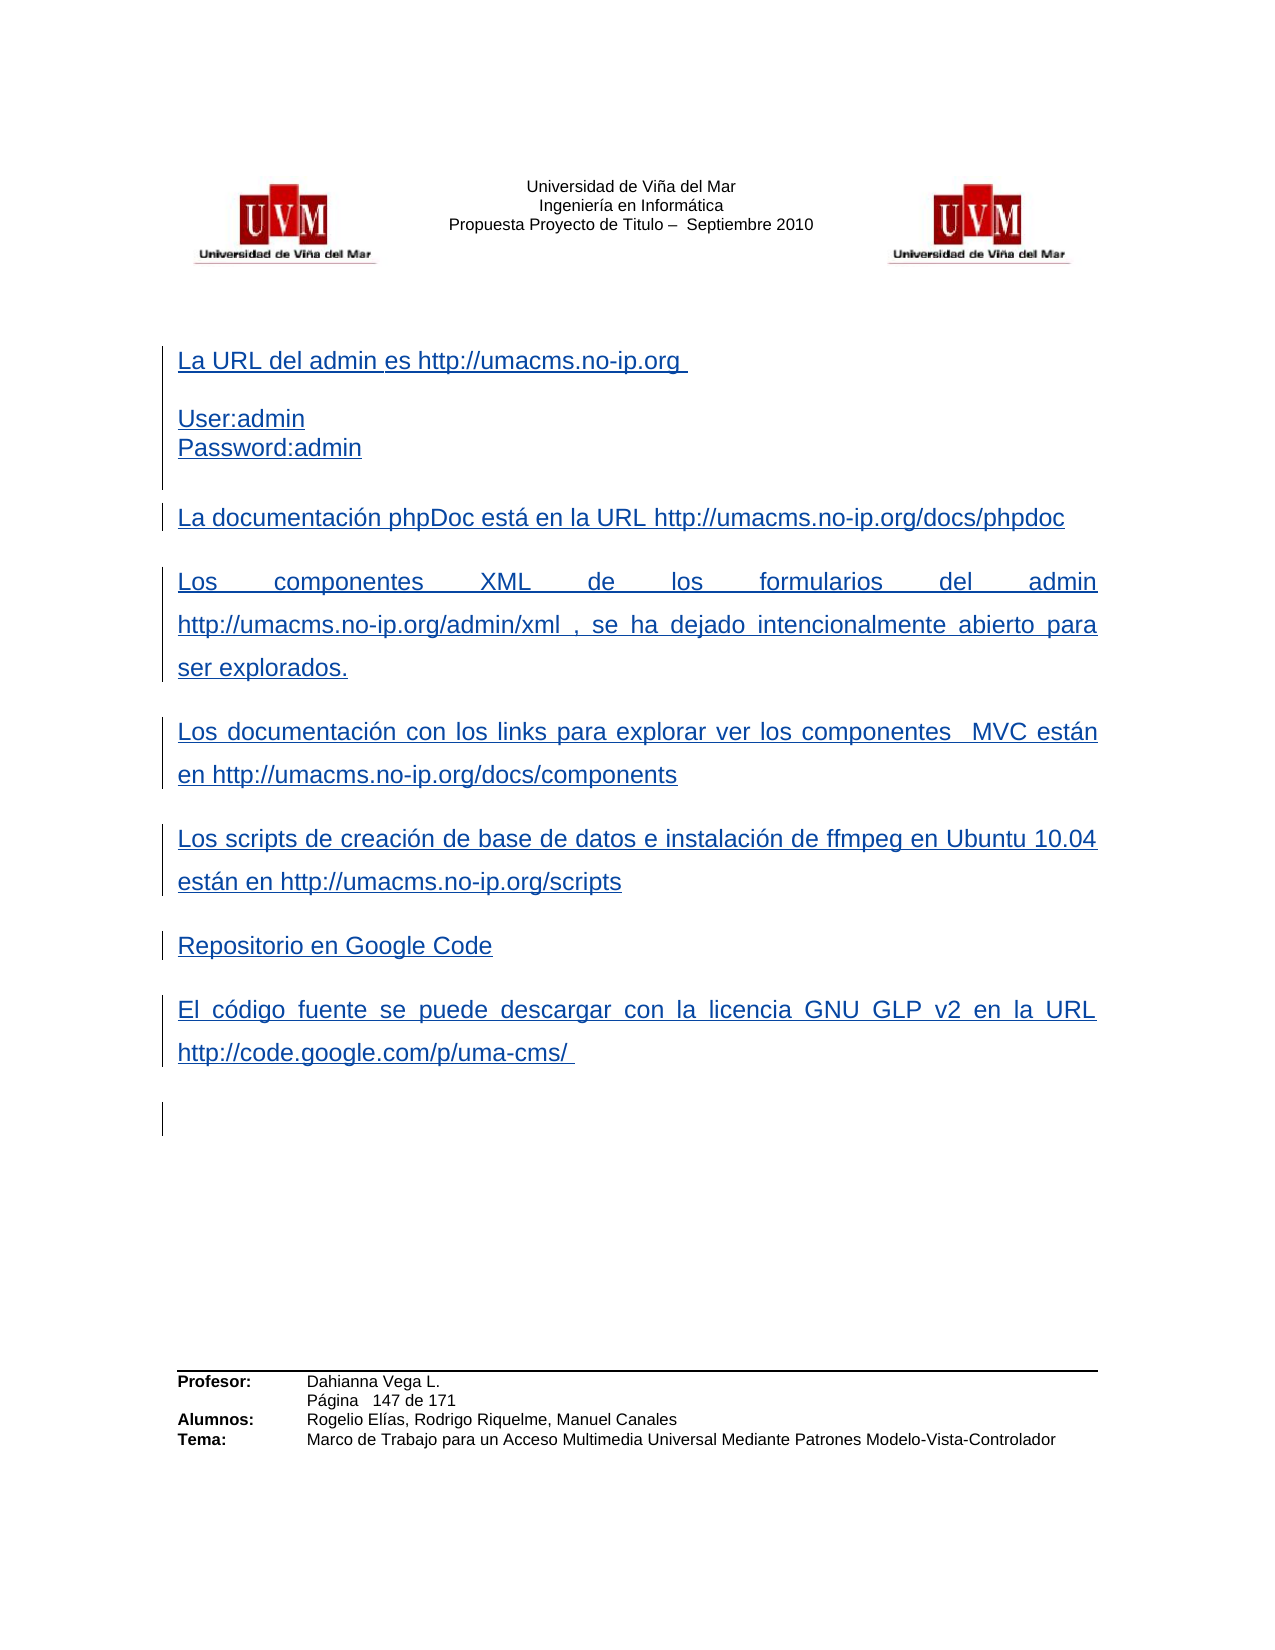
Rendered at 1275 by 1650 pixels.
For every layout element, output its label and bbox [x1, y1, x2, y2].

picture [177, 176, 390, 267]
picture [871, 176, 1084, 267]
